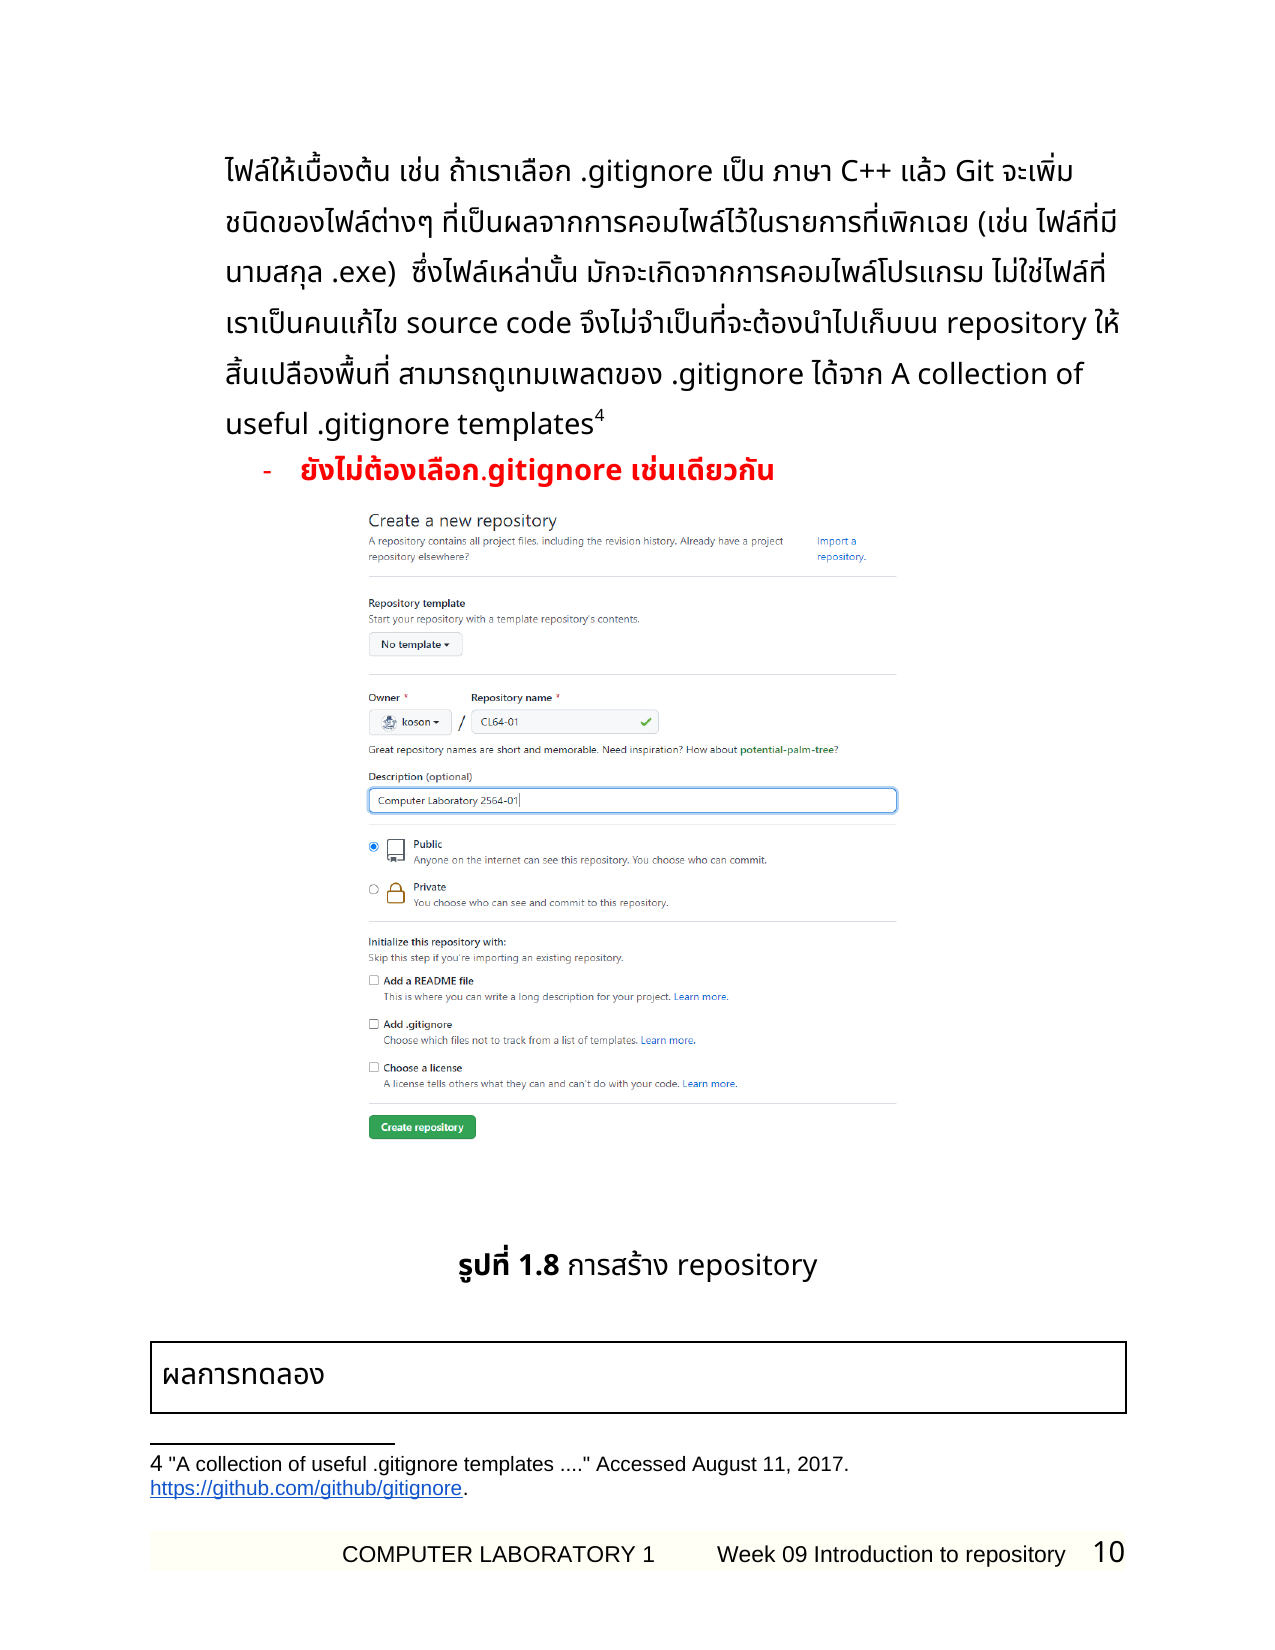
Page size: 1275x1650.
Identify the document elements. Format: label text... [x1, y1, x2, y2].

list ยังไม่ต้องเลือก.gitignore เช่นเดียวกัน [262, 449, 1125, 493]
picture [319, 500, 956, 1150]
text รูปที่ 1.8 การสร้าง repository [150, 1244, 1125, 1289]
table_header ผลการทดลอง [152, 1343, 1125, 1412]
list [187, 150, 1125, 443]
